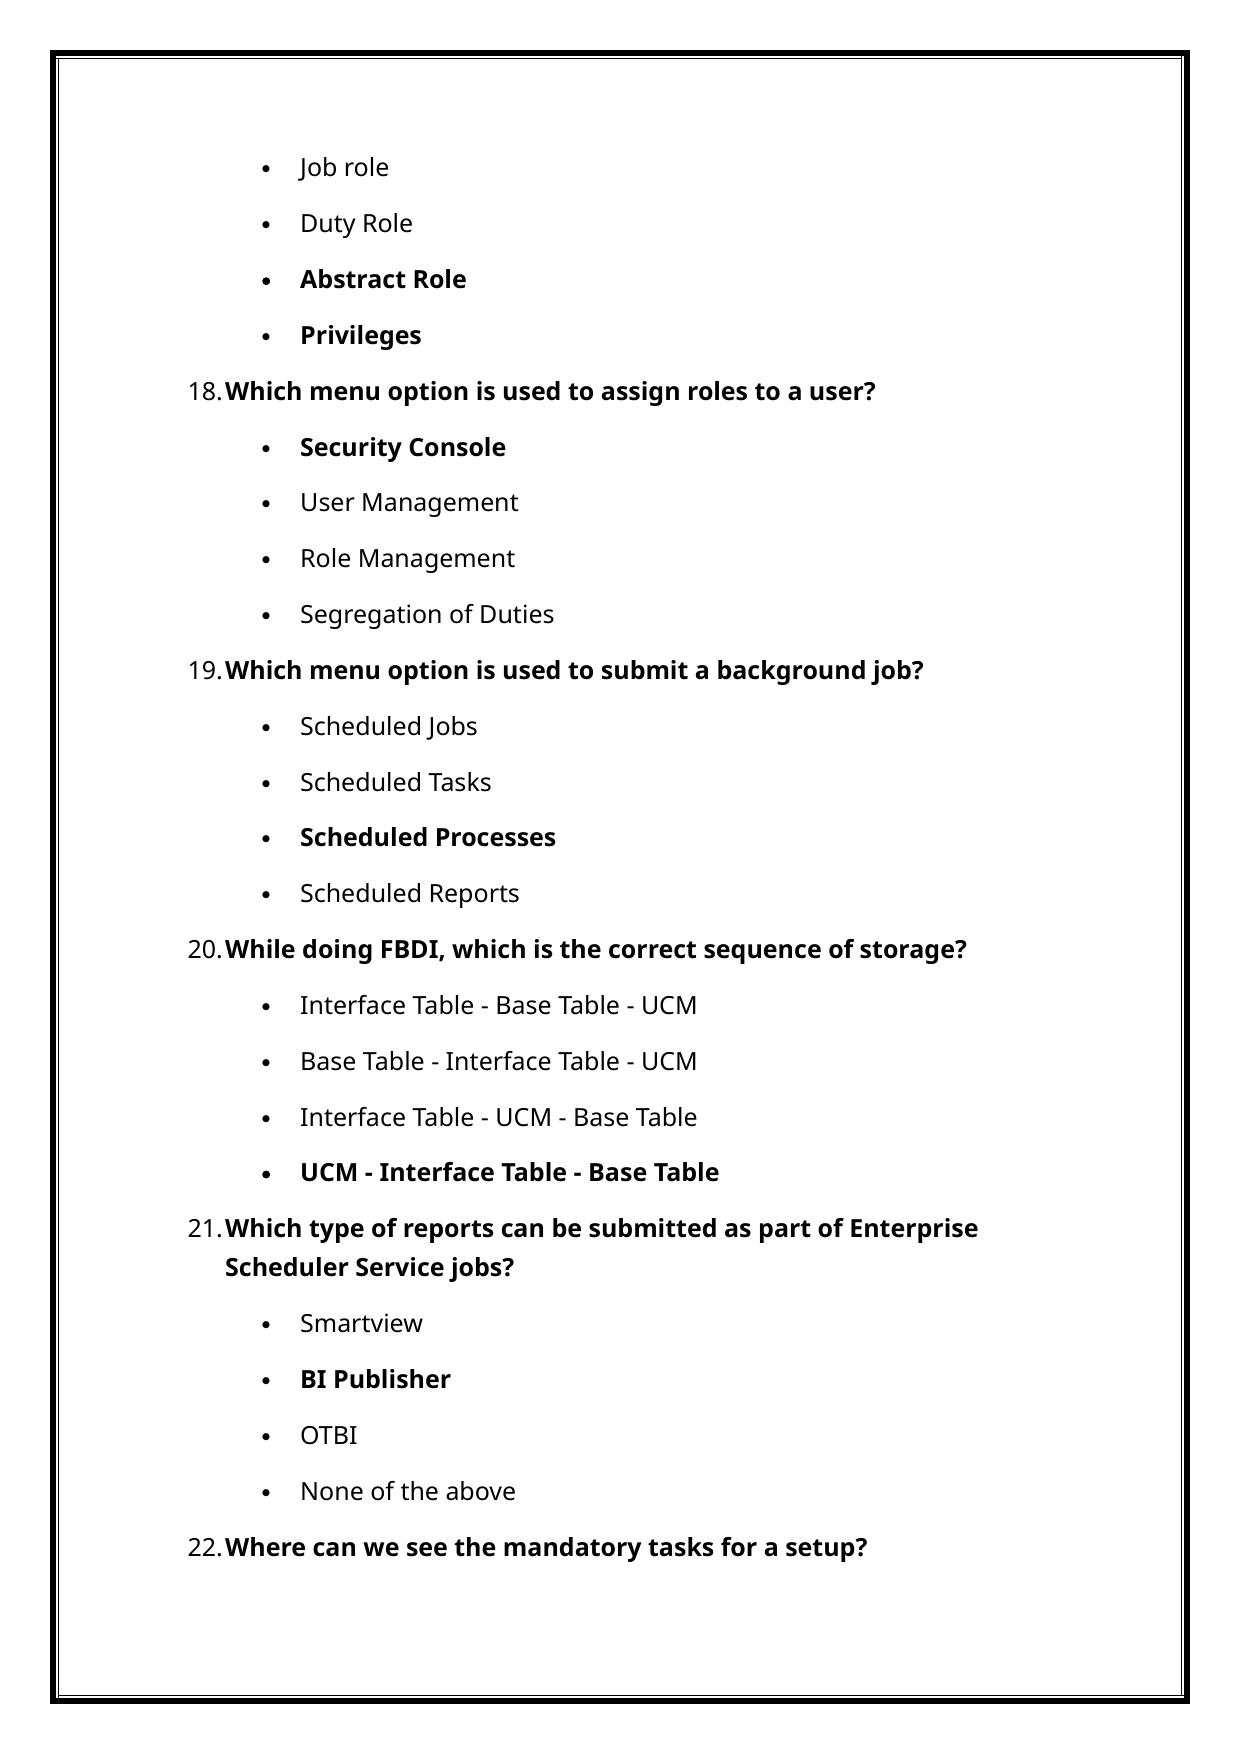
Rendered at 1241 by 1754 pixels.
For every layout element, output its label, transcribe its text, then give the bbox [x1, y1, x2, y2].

list User Management [262, 485, 1090, 519]
list Scheduled Processes [262, 820, 1090, 854]
list UCM - Interface Table - Base Table [262, 1155, 1090, 1189]
list BI Publisher [262, 1362, 1090, 1396]
list Scheduled Reports [262, 876, 1090, 910]
list Security Console [262, 429, 1090, 463]
list While doing FBDI, which is the correct sequence of storage? [187, 932, 1090, 966]
list Segregation of Duties [262, 597, 1090, 631]
list Scheduled Tasks [262, 764, 1090, 798]
list Abstract Role [262, 262, 1090, 296]
list None of the above [262, 1473, 1090, 1507]
list Which type of reports can be submitted as part of Enterprise Scheduler Service jobs? [187, 1211, 1090, 1284]
list Privileges [262, 317, 1090, 352]
list Which menu option is used to assign roles to a user? [187, 373, 1090, 407]
list Duty Role [262, 206, 1090, 240]
list OTBI [262, 1417, 1090, 1452]
list Interface Table - Base Table - UCM [262, 987, 1090, 1022]
list Which menu option is used to submit a background job? [187, 652, 1090, 687]
list Job role [262, 150, 1090, 184]
list Interface Table - UCM - Base Table [262, 1099, 1090, 1133]
list Role Management [262, 541, 1090, 575]
list Where can we see the mandatory tasks for a setup? [187, 1529, 1090, 1563]
list Scheduled Jobs [262, 708, 1090, 742]
list Base Table - Interface Table - UCM [262, 1043, 1090, 1077]
list Smartview [262, 1306, 1090, 1340]
